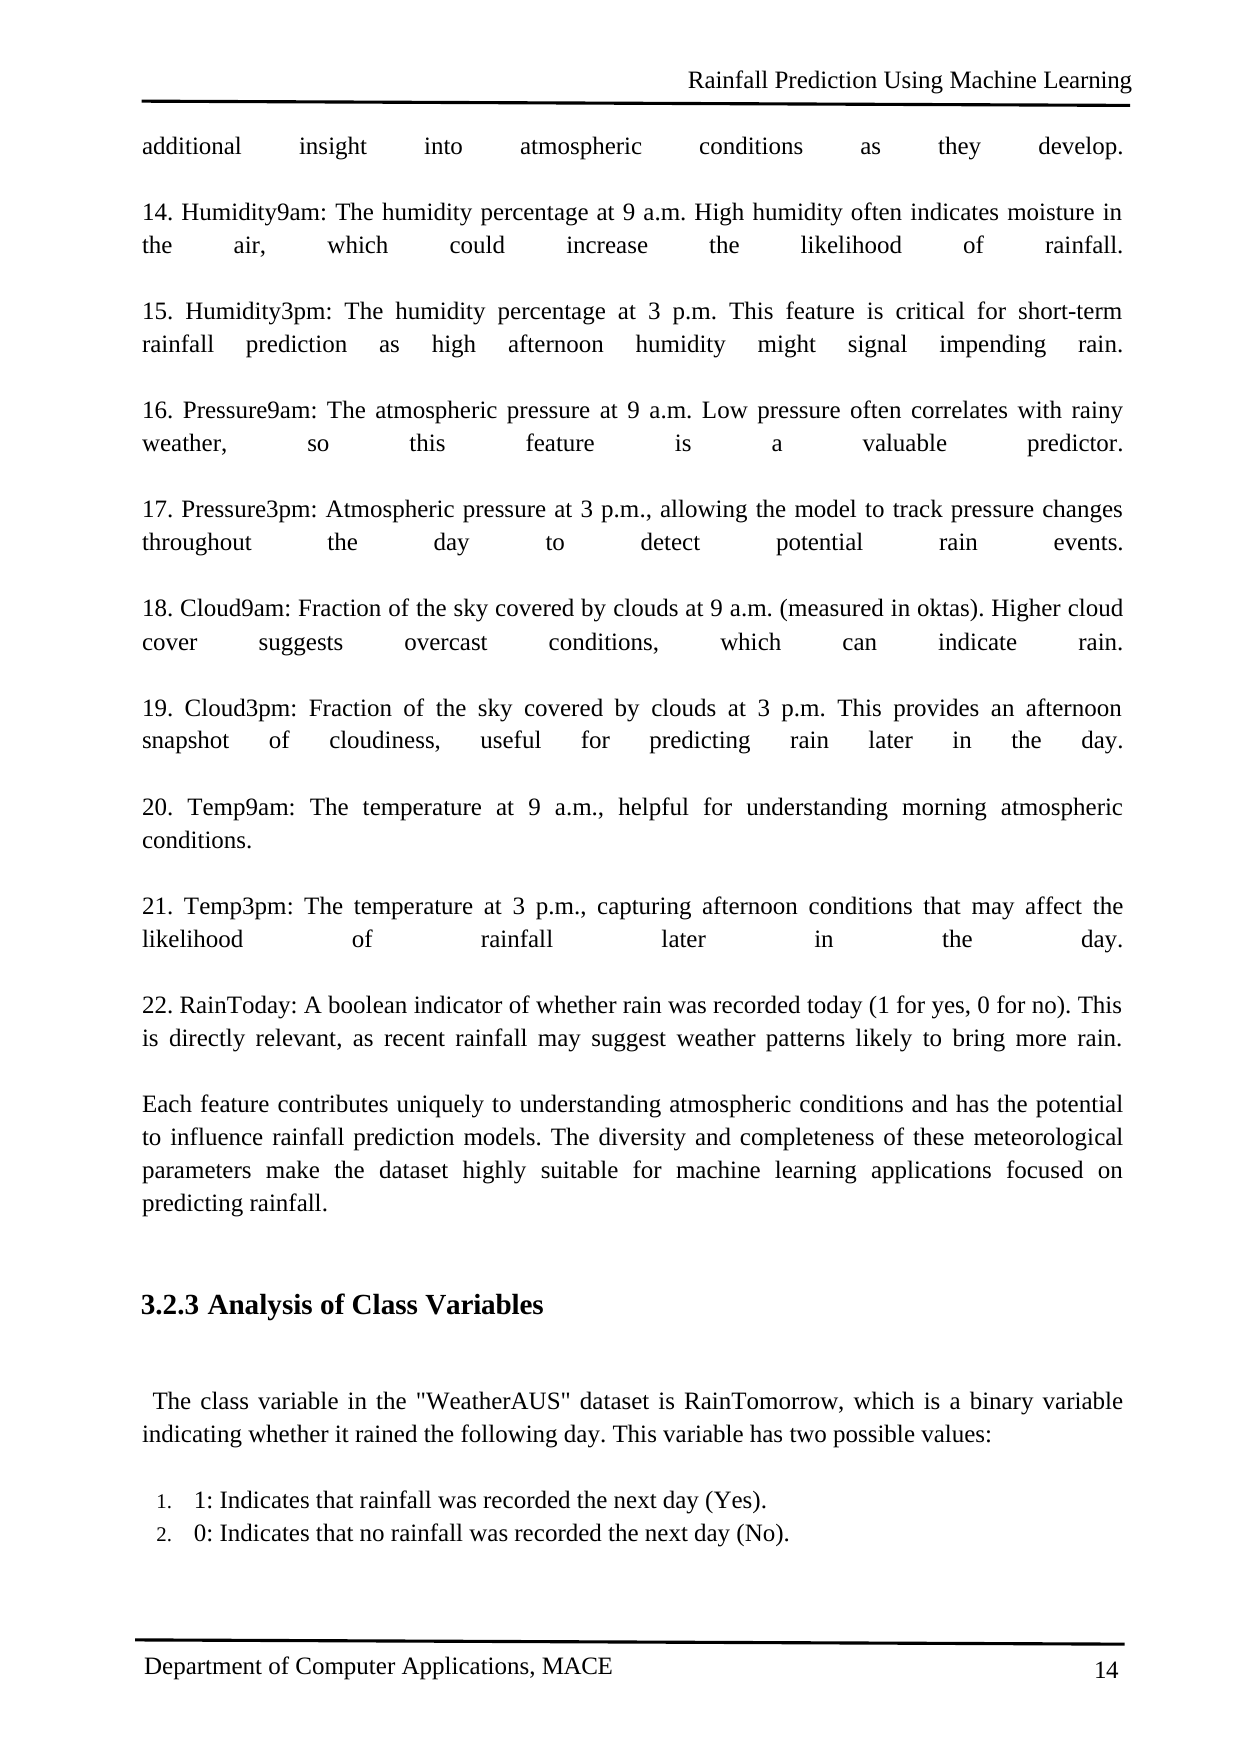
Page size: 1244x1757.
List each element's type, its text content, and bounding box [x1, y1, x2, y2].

text The class variable in the "WeatherAUS" dataset is RainTomorrow, which is a binary variable indicating whether it rained the following day. This variable has two possible values: [142, 1386, 1124, 1448]
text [142, 131, 1124, 1217]
list 0: Indicates that no rainfall was recorded the next day (No). [156, 1518, 1124, 1547]
text 3.2.3 Analysis of Class Variables [119, 1287, 1124, 1321]
list 1: Indicates that rainfall was recorded the next day (Yes). [156, 1485, 1124, 1514]
